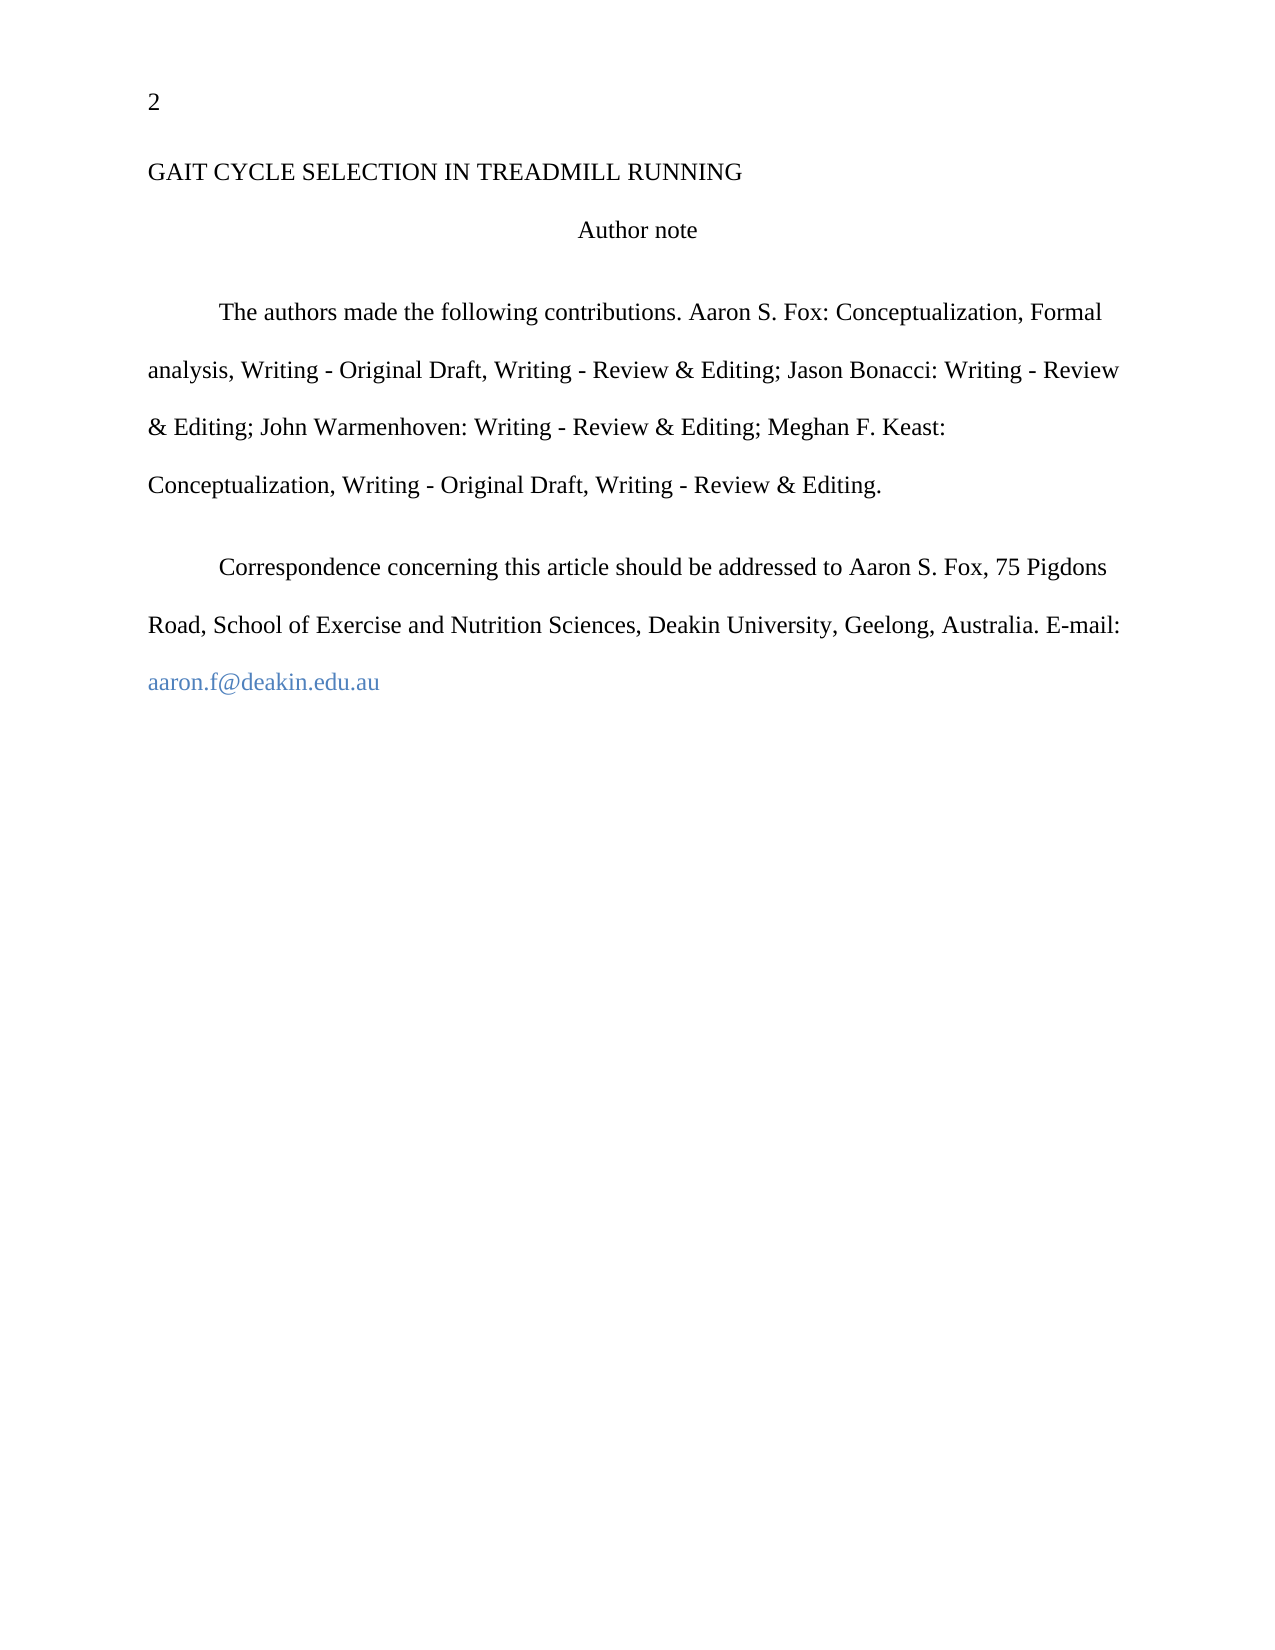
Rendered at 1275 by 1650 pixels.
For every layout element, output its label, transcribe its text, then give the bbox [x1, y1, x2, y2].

text Correspondence concerning this article should be addressed to Aaron S. Fox, 75 Pigdons Road, School of Exercise and Nutrition Sciences, Deakin University, Geelong, Australia. E-mail: aaron.f@deakin.edu.au [148, 552, 1127, 696]
text The authors made the following contributions. Aaron S. Fox: Conceptualization, Formal analysis, Writing - Original Draft, Writing - Review & Editing; Jason Bonacci: Writing - Review & Editing; John Warmenhoven: Writing - Review & Editing; Meghan F. Keast: Conceptualization, Writing - Original Draft, Writing - Review & Editing. [148, 297, 1127, 499]
text Author note [148, 215, 1127, 244]
